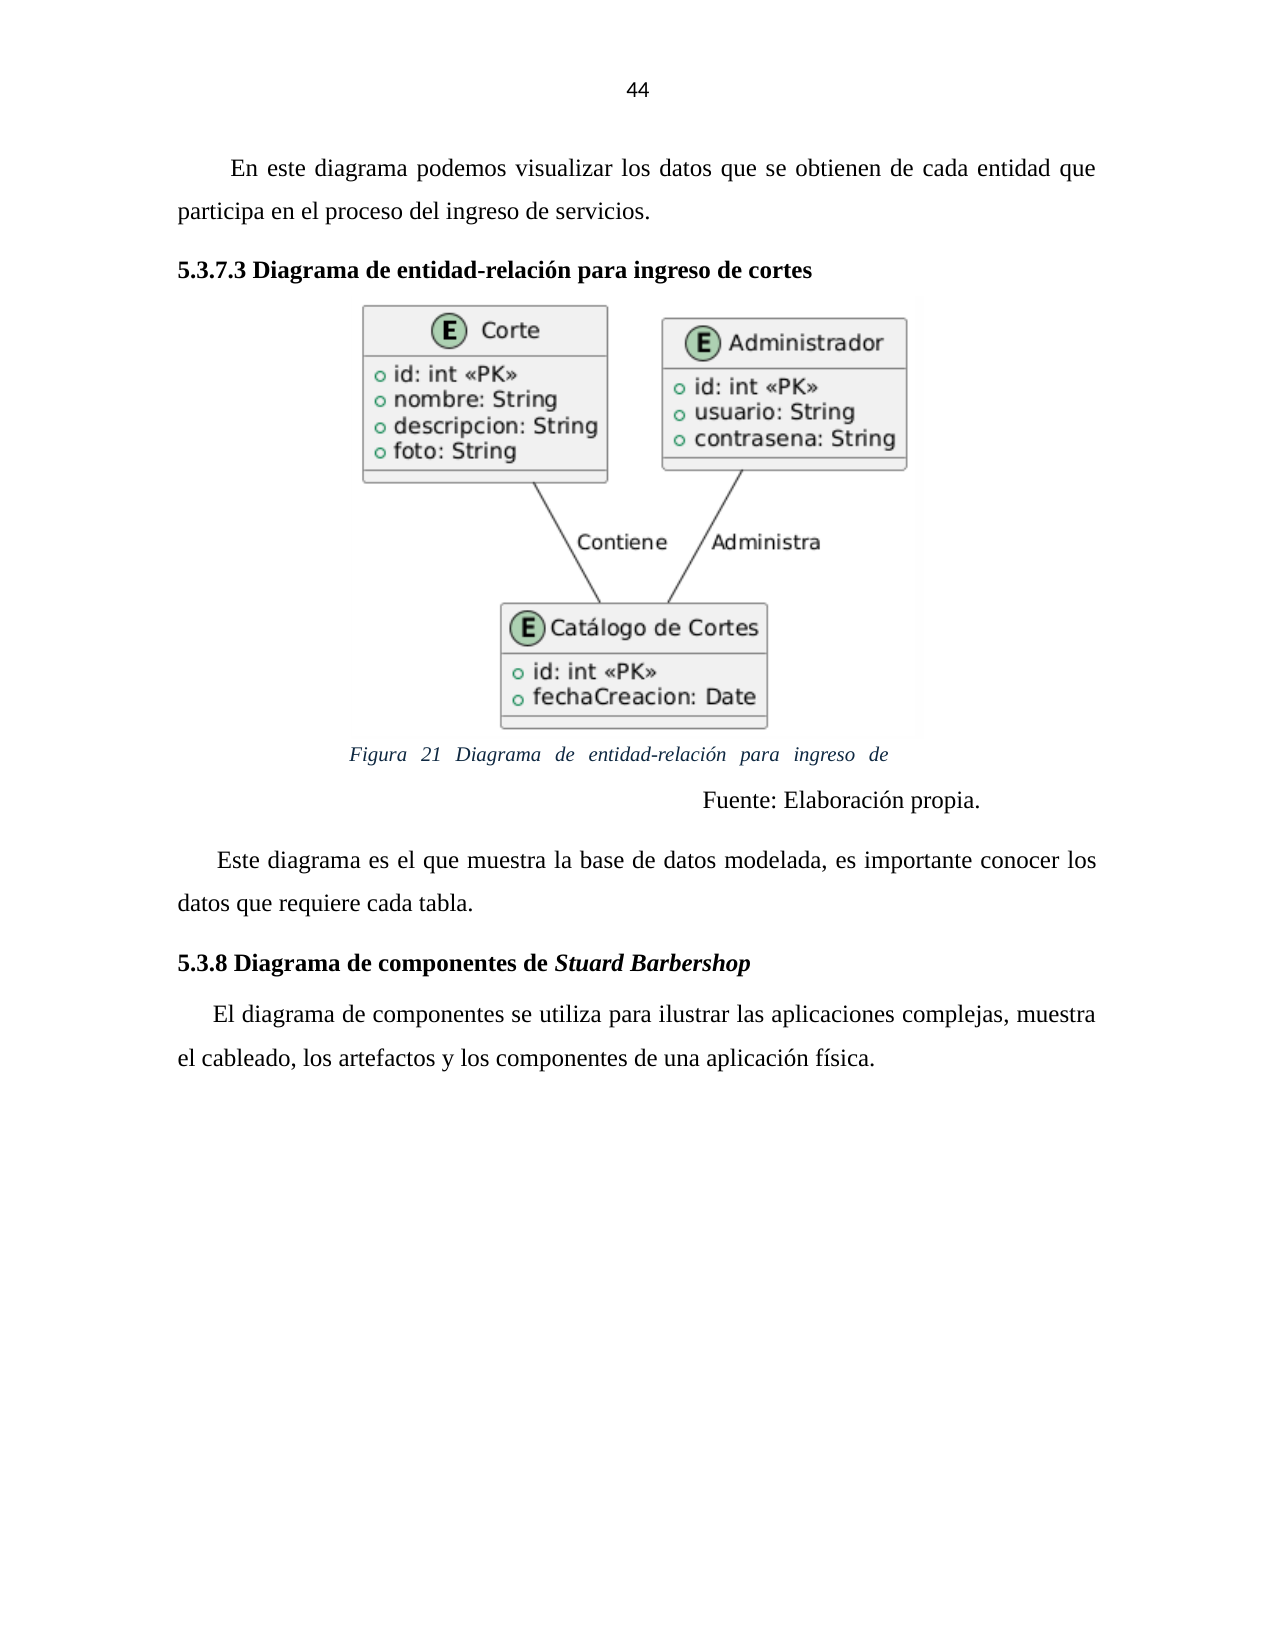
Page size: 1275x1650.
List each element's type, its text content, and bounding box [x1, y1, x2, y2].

text Fuente: Elaboración propia. [177, 785, 1098, 814]
picture [350, 296, 925, 739]
text El diagrama de componentes se utiliza para ilustrar las aplicaciones complejas, muestra el cableado, los artefactos y los componentes de una aplicación física. [177, 999, 1098, 1071]
subtitle 5.3.7.3 Diagrama de entidad-relación para ingreso de cortes [177, 256, 1098, 284]
subtitle 5.3.8 Diagrama de componentes de Stuard Barbershop [177, 948, 1098, 977]
text Este diagrama es el que muestra la base de datos modelada, es importante conocer los datos que requiere cada tabla. [177, 845, 1098, 917]
text En este diagrama podemos visualizar los datos que se obtienen de cada entidad que participa en el proceso del ingreso de servicios. [177, 153, 1098, 224]
